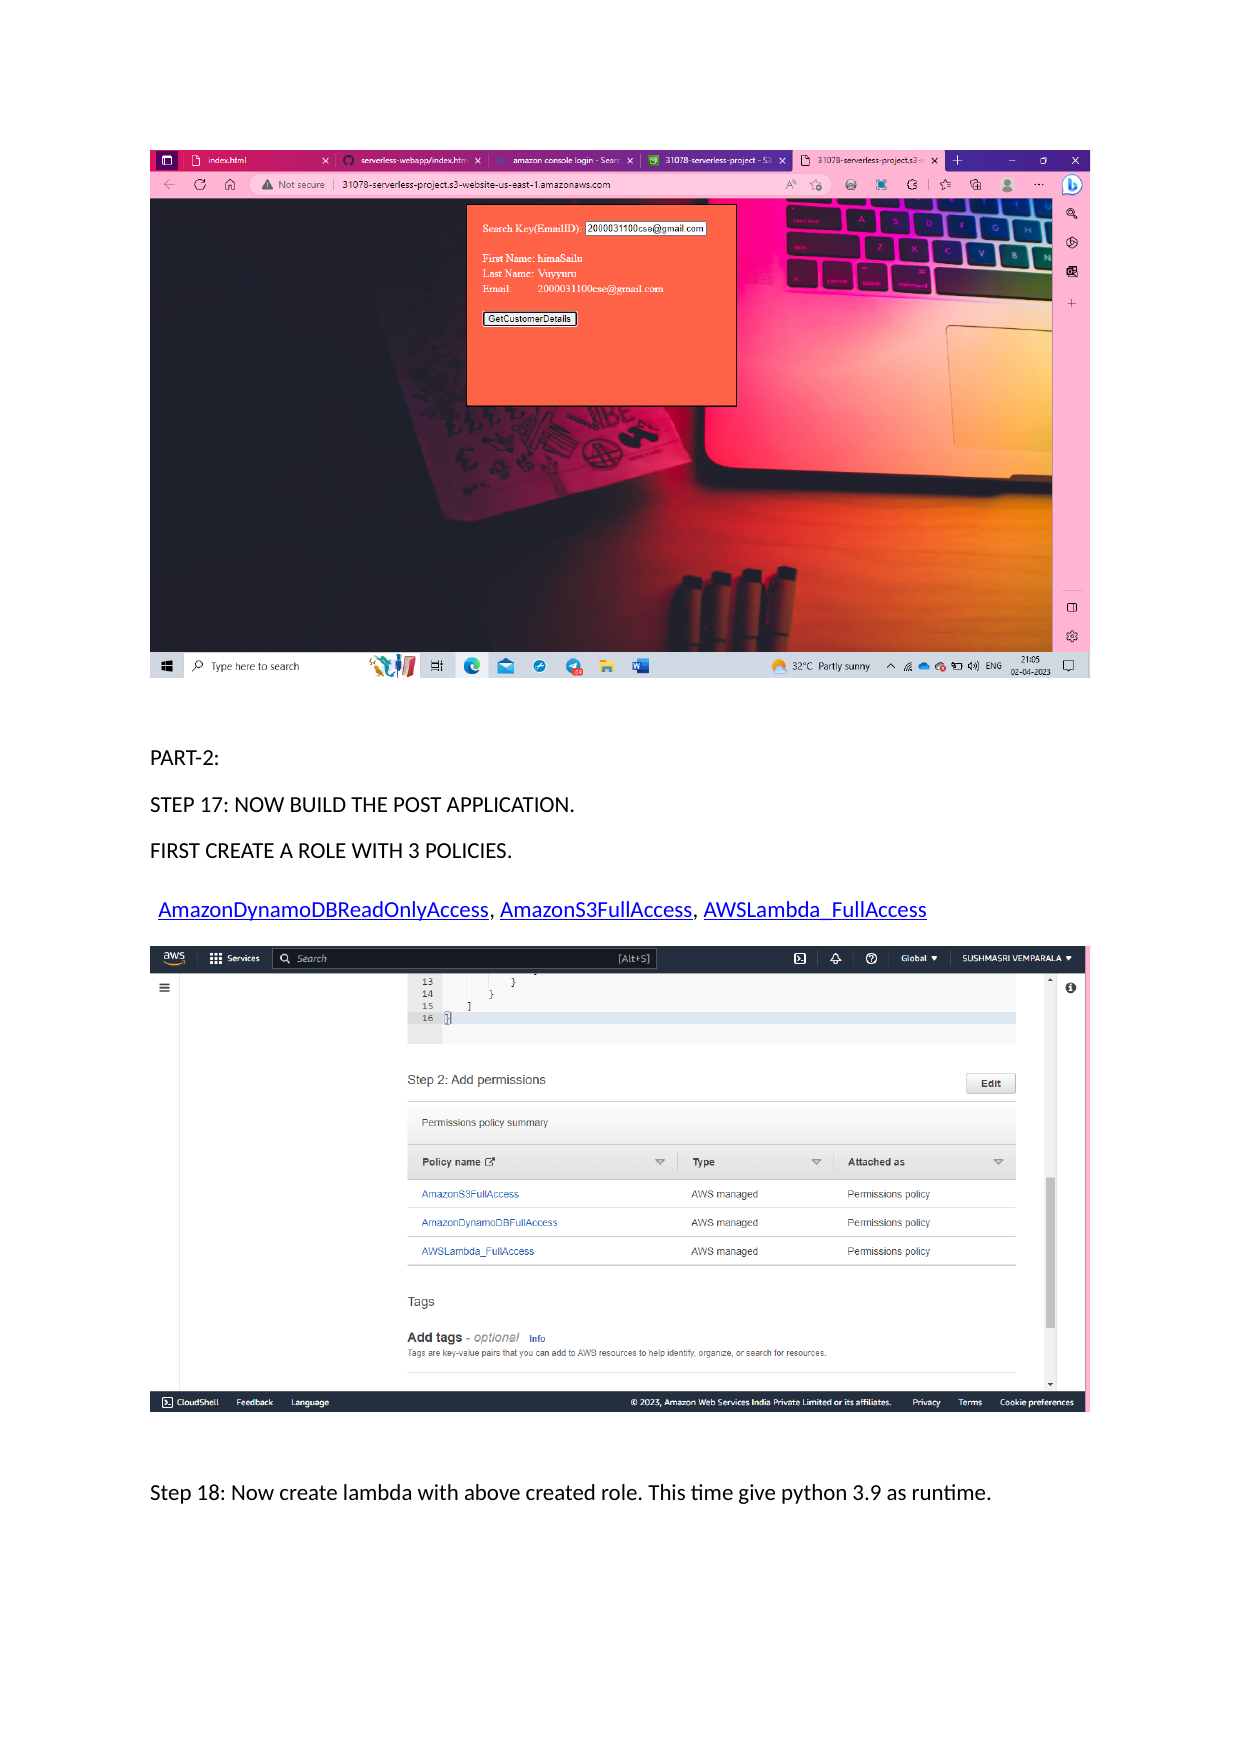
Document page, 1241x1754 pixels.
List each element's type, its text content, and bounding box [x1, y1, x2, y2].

text Step 18: Now create lambda with above created role. This time give python 3.9 as runtime. [150, 1478, 1090, 1506]
text FIRST CREATE A ROLE WITH 3 POLICIES. [150, 837, 1090, 865]
text AmazonDynamoDBReadOnlyAccess, AmazonS3FullAccess, AWSLambda_FullAccess [150, 883, 1090, 926]
text PART-2: [150, 743, 1090, 771]
picture [150, 946, 1091, 1412]
picture [150, 150, 1091, 678]
text STEP 17: NOW BUILD THE POST APPLICATION. [150, 790, 1090, 818]
